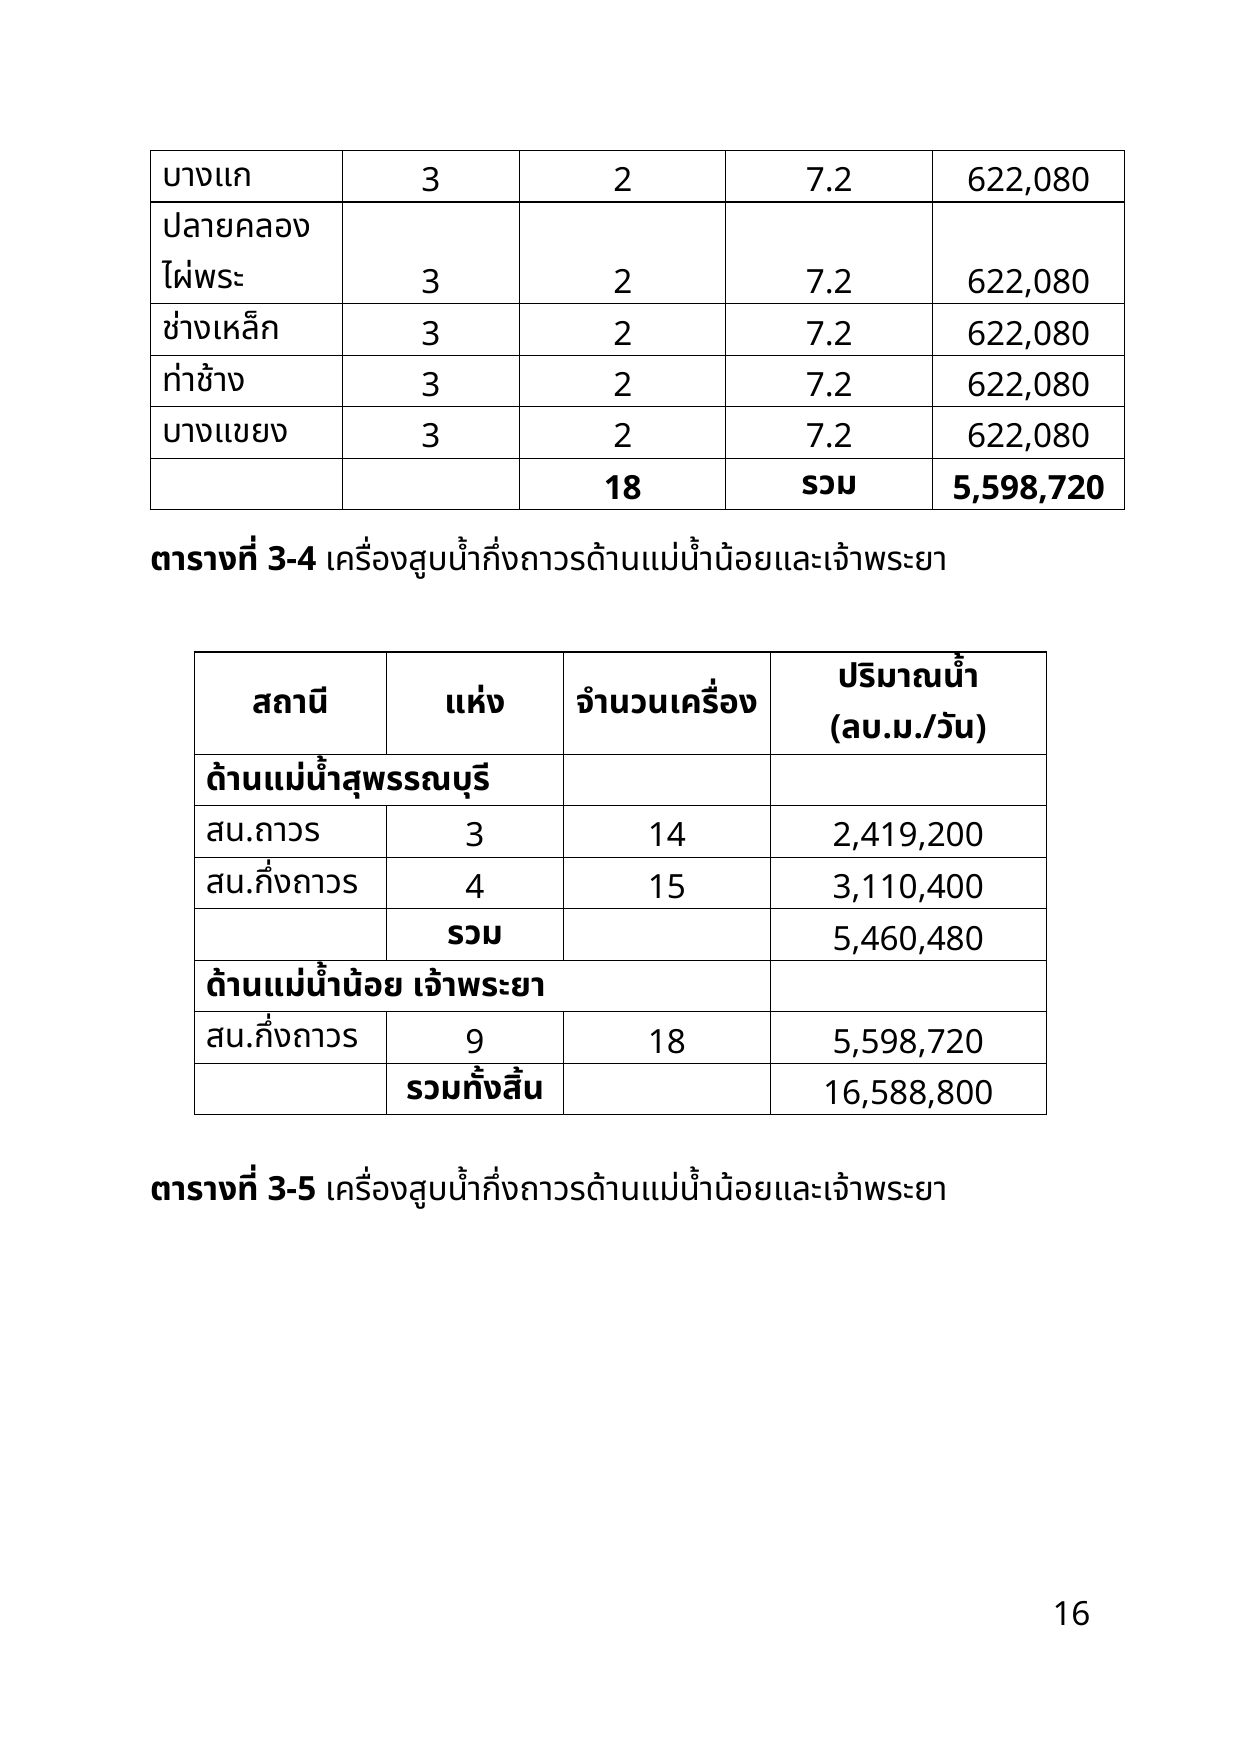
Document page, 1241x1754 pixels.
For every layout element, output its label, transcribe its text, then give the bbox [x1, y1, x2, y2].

table_cell บางแก [151, 151, 342, 201]
table_cell 7.2 [726, 304, 932, 355]
table_cell [564, 755, 770, 805]
table_cell 2 [520, 356, 725, 406]
table_cell ปลายคลองไผ่พระ [151, 203, 342, 303]
table_cell [771, 755, 1046, 805]
table_cell 14 [564, 806, 770, 857]
table_cell บางแขยง [151, 407, 342, 458]
table_cell [343, 459, 519, 509]
table_cell [564, 909, 770, 960]
table_cell 5,460,480 [771, 909, 1046, 960]
table_cell 2 [520, 203, 725, 303]
table_cell 2 [520, 407, 725, 458]
table_cell 18 [564, 1012, 770, 1063]
table_cell รวม [726, 459, 932, 509]
table_cell 7.2 [726, 356, 932, 406]
table_cell ด้านแม่น้ำน้อย เจ้าพระยา [195, 961, 770, 1011]
table_cell 5,598,720 [771, 1012, 1046, 1063]
table_header สถานี [195, 653, 386, 753]
table_cell ท่าช้าง [151, 356, 342, 406]
table_cell รวมทั้งสิ้น [387, 1064, 563, 1114]
table_cell 3,110,400 [771, 858, 1046, 908]
table_cell 3 [343, 356, 519, 406]
table_header แห่ง [387, 653, 563, 753]
table_cell 3 [343, 151, 519, 201]
table_cell [195, 1064, 386, 1114]
table_header จำนวนเครื่อง [564, 653, 770, 753]
table_cell 15 [564, 858, 770, 908]
table_cell 2 [520, 151, 725, 201]
table_cell 16,588,800 [771, 1064, 1046, 1114]
table_cell 3 [387, 806, 563, 857]
table_cell 9 [387, 1012, 563, 1063]
table_cell 622,080 [933, 151, 1124, 201]
text ตารางที่ 3-4 เครื่องสูบน้ำกึ่งถาวรด้านแม่น้ำน้อยและเจ้าพระยา [150, 535, 1090, 586]
text ตารางที่ 3-5 เครื่องสูบน้ำกึ่งถาวรด้านแม่น้ำน้อยและเจ้าพระยา [150, 1164, 1090, 1215]
table_cell 3 [343, 304, 519, 355]
table_cell 622,080 [933, 203, 1124, 303]
table_header ปริมาณน้ำ (ลบ.ม./วัน) [771, 653, 1046, 753]
table_cell สน.กึ่งถาวร [195, 858, 386, 908]
table_cell 3 [343, 407, 519, 458]
table_cell [771, 961, 1046, 1011]
table_cell ช่างเหล็ก [151, 304, 342, 355]
table_cell สน.กึ่งถาวร [195, 1012, 386, 1063]
table_cell 7.2 [726, 407, 932, 458]
table_cell 3 [343, 203, 519, 303]
table_cell สน.ถาวร [195, 806, 386, 857]
table_cell 5,598,720 [933, 459, 1124, 509]
table_cell [151, 459, 342, 509]
table_cell 7.2 [726, 203, 932, 303]
table_cell ด้านแม่น้ำสุพรรณบุรี [195, 755, 563, 805]
table_cell รวม [387, 909, 563, 960]
table_cell 2 [520, 304, 725, 355]
table_cell 18 [520, 459, 725, 509]
table_cell [195, 909, 386, 960]
table_cell 622,080 [933, 304, 1124, 355]
table_cell 622,080 [933, 356, 1124, 406]
table_cell [564, 1064, 770, 1114]
table_cell 7.2 [726, 151, 932, 201]
table_cell 2,419,200 [771, 806, 1046, 857]
table_cell 4 [387, 858, 563, 908]
table_cell 622,080 [933, 407, 1124, 458]
